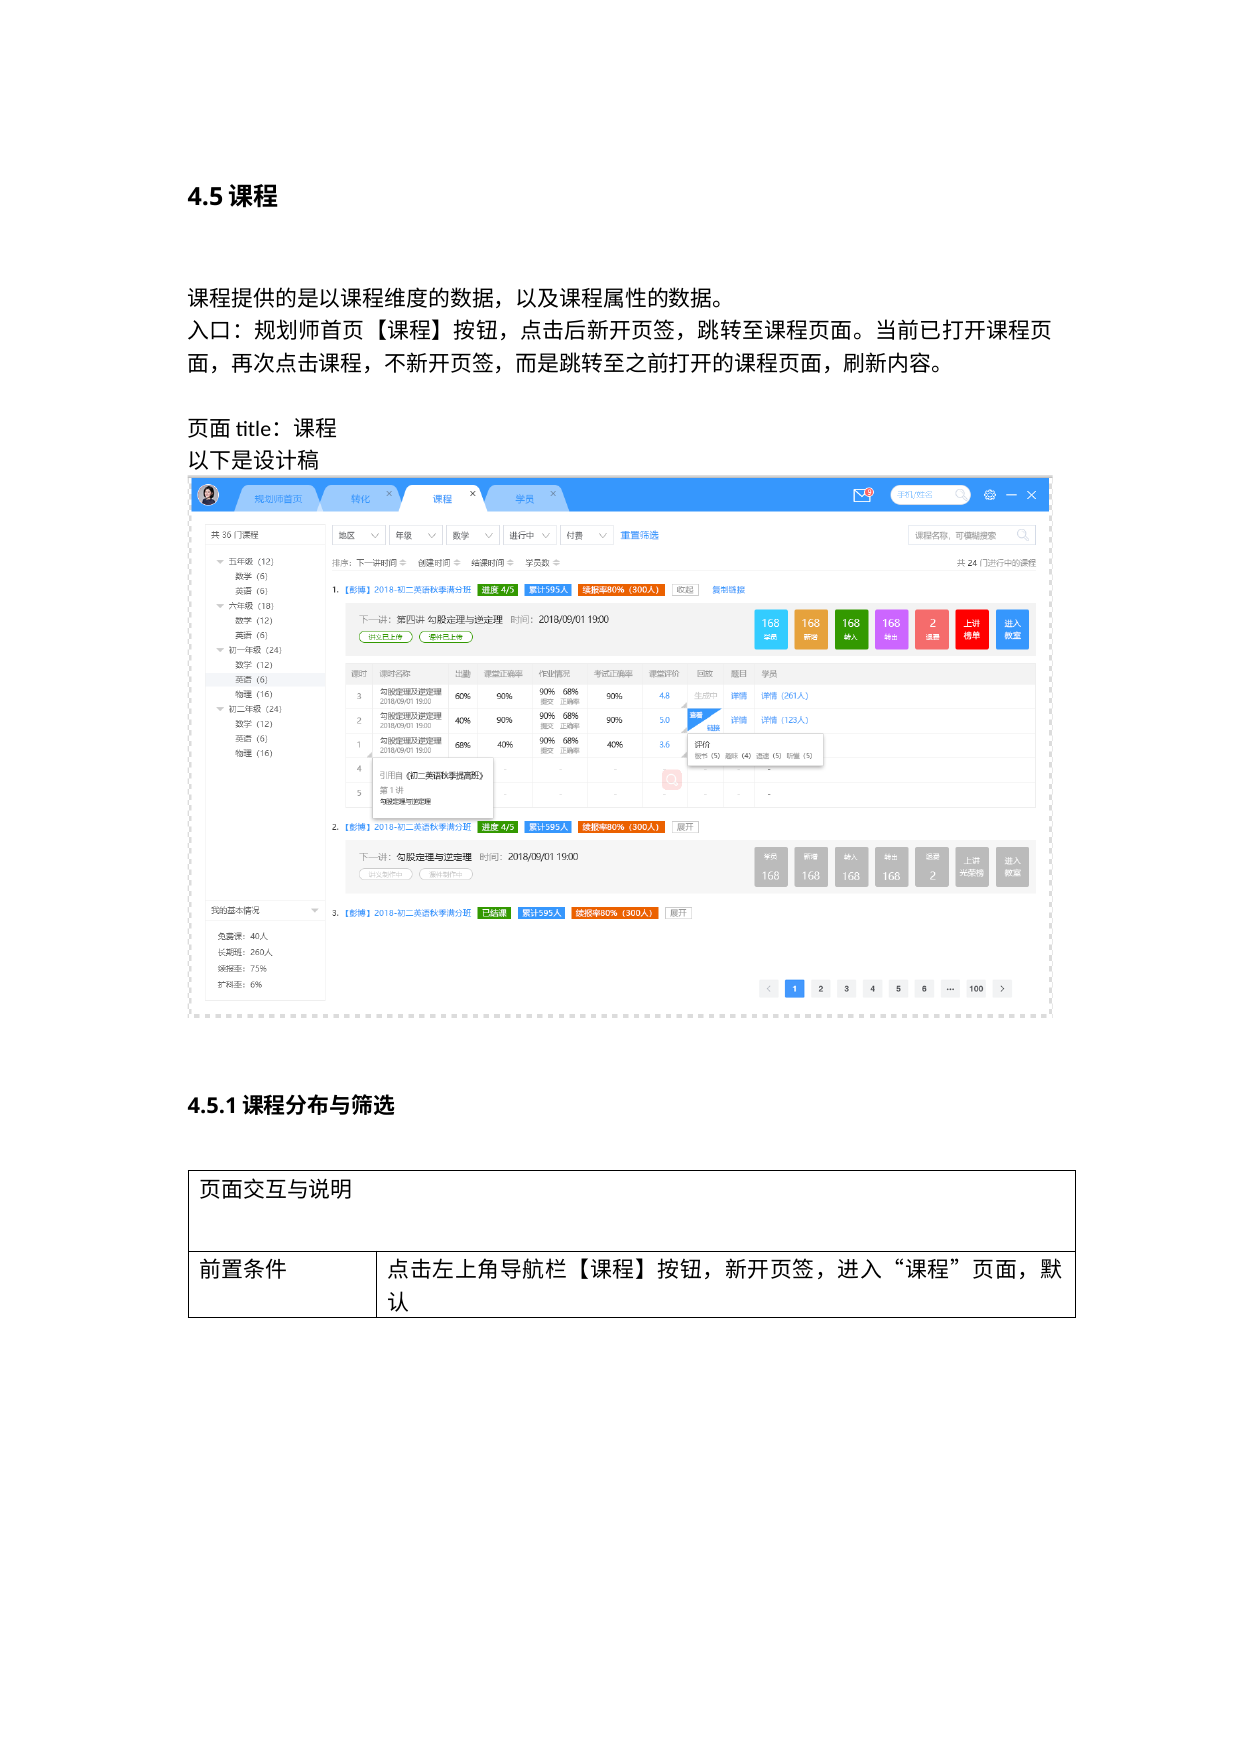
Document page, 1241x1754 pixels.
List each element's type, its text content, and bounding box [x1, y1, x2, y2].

table_cell 点击左上角导航栏【课程】按钮，新开页签，进入“课程”页面，默认 [377, 1252, 1075, 1317]
table_header 页面交互与说明 [189, 1171, 1075, 1251]
subtitle 4.5课程 [187, 162, 1053, 227]
subtitle 4.5.1课程分布与筛选 [187, 1088, 1053, 1120]
text 页面title：课程 [187, 411, 1053, 443]
picture [187, 475, 1053, 1018]
table_cell 前置条件 [189, 1252, 376, 1317]
text 入口：规划师首页【课程】按钮，点击后新开页签，跳转至课程页面。当前已打开课程页面，再次点击课程，不新开页签，而是跳转至之前打开的课程页面，刷新内容。 [187, 313, 1053, 378]
text 以下是设计稿 [187, 443, 1053, 475]
text 课程提供的是以课程维度的数据，以及课程属性的数据。 [187, 281, 1053, 313]
